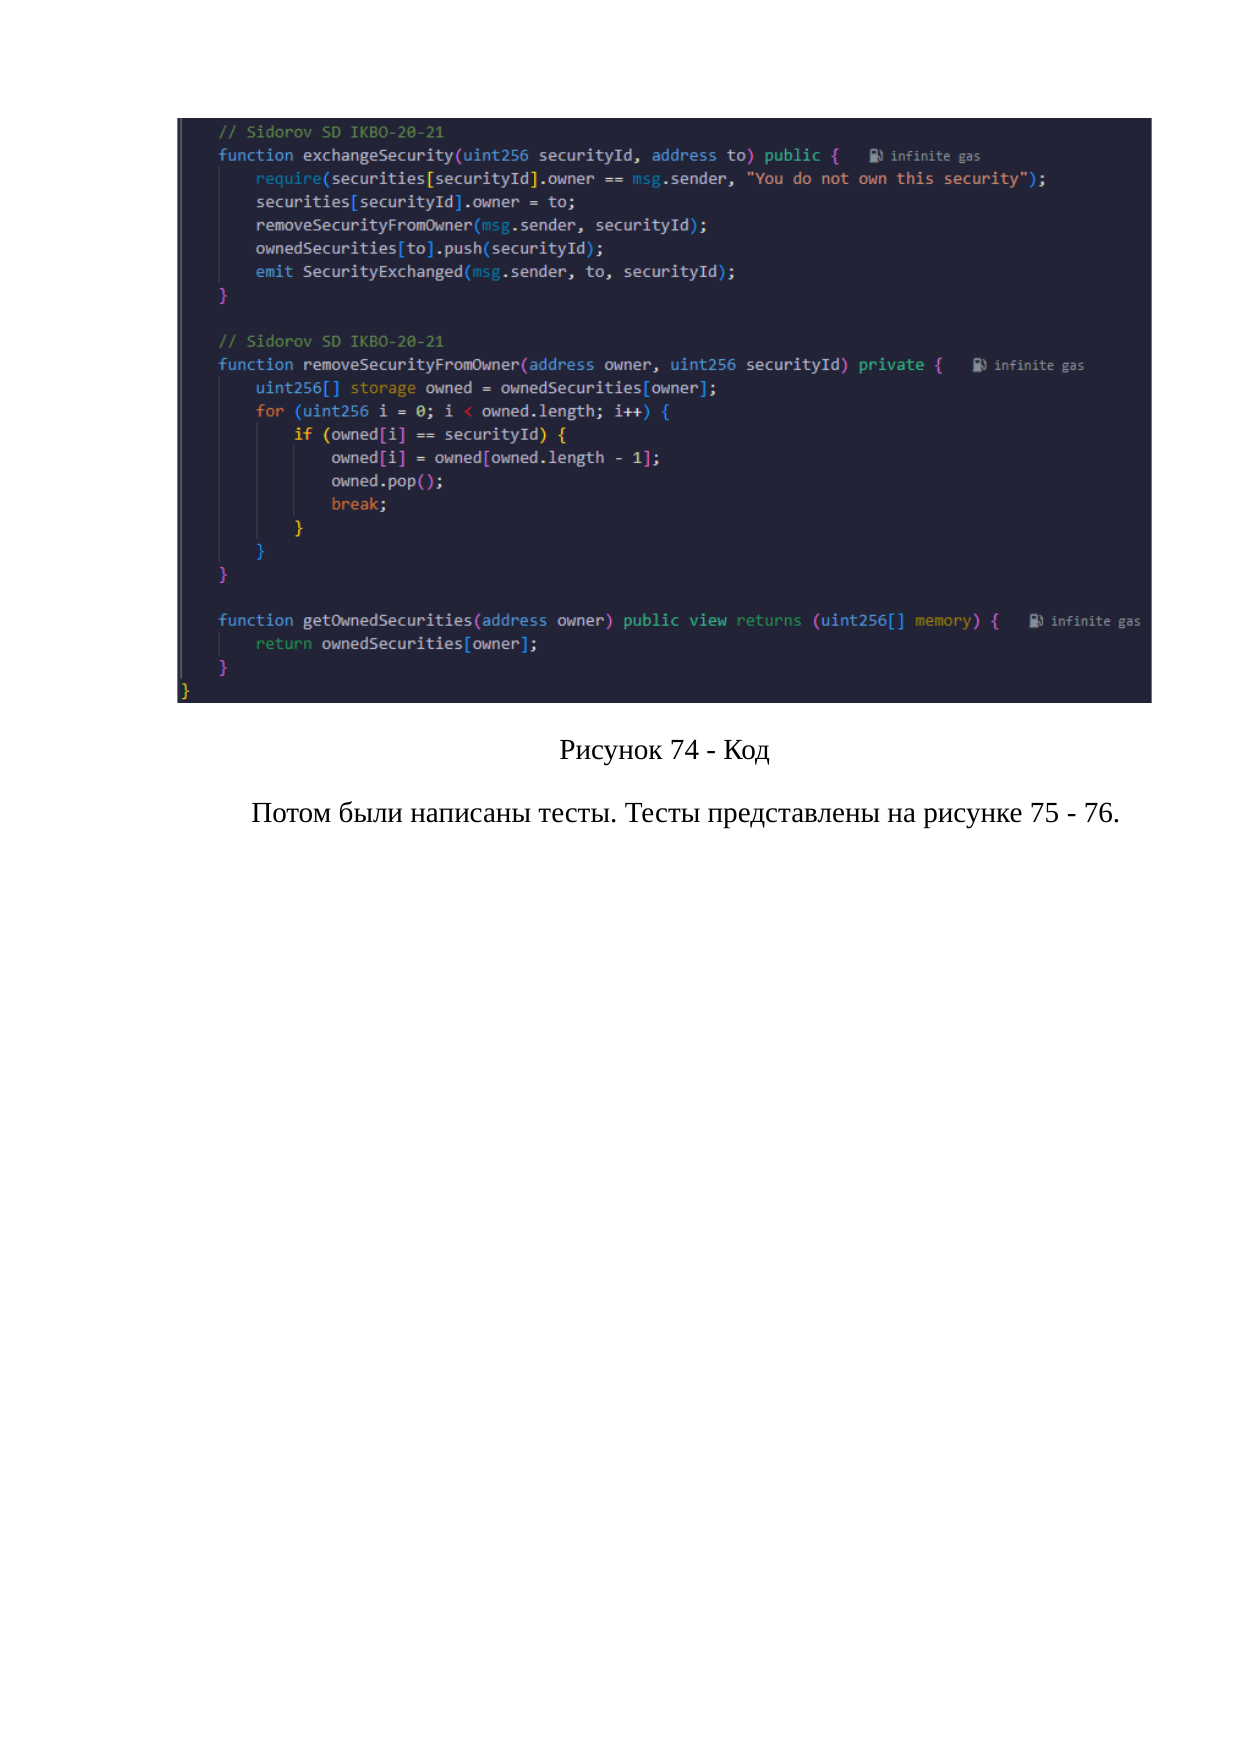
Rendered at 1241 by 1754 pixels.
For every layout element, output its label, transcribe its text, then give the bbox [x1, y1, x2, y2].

picture [177, 118, 1152, 703]
text Рисунок 74 - Код [177, 732, 1152, 765]
text Потом были написаны тесты. Тесты представлены на рисунке 75 - 76. [177, 795, 1152, 828]
